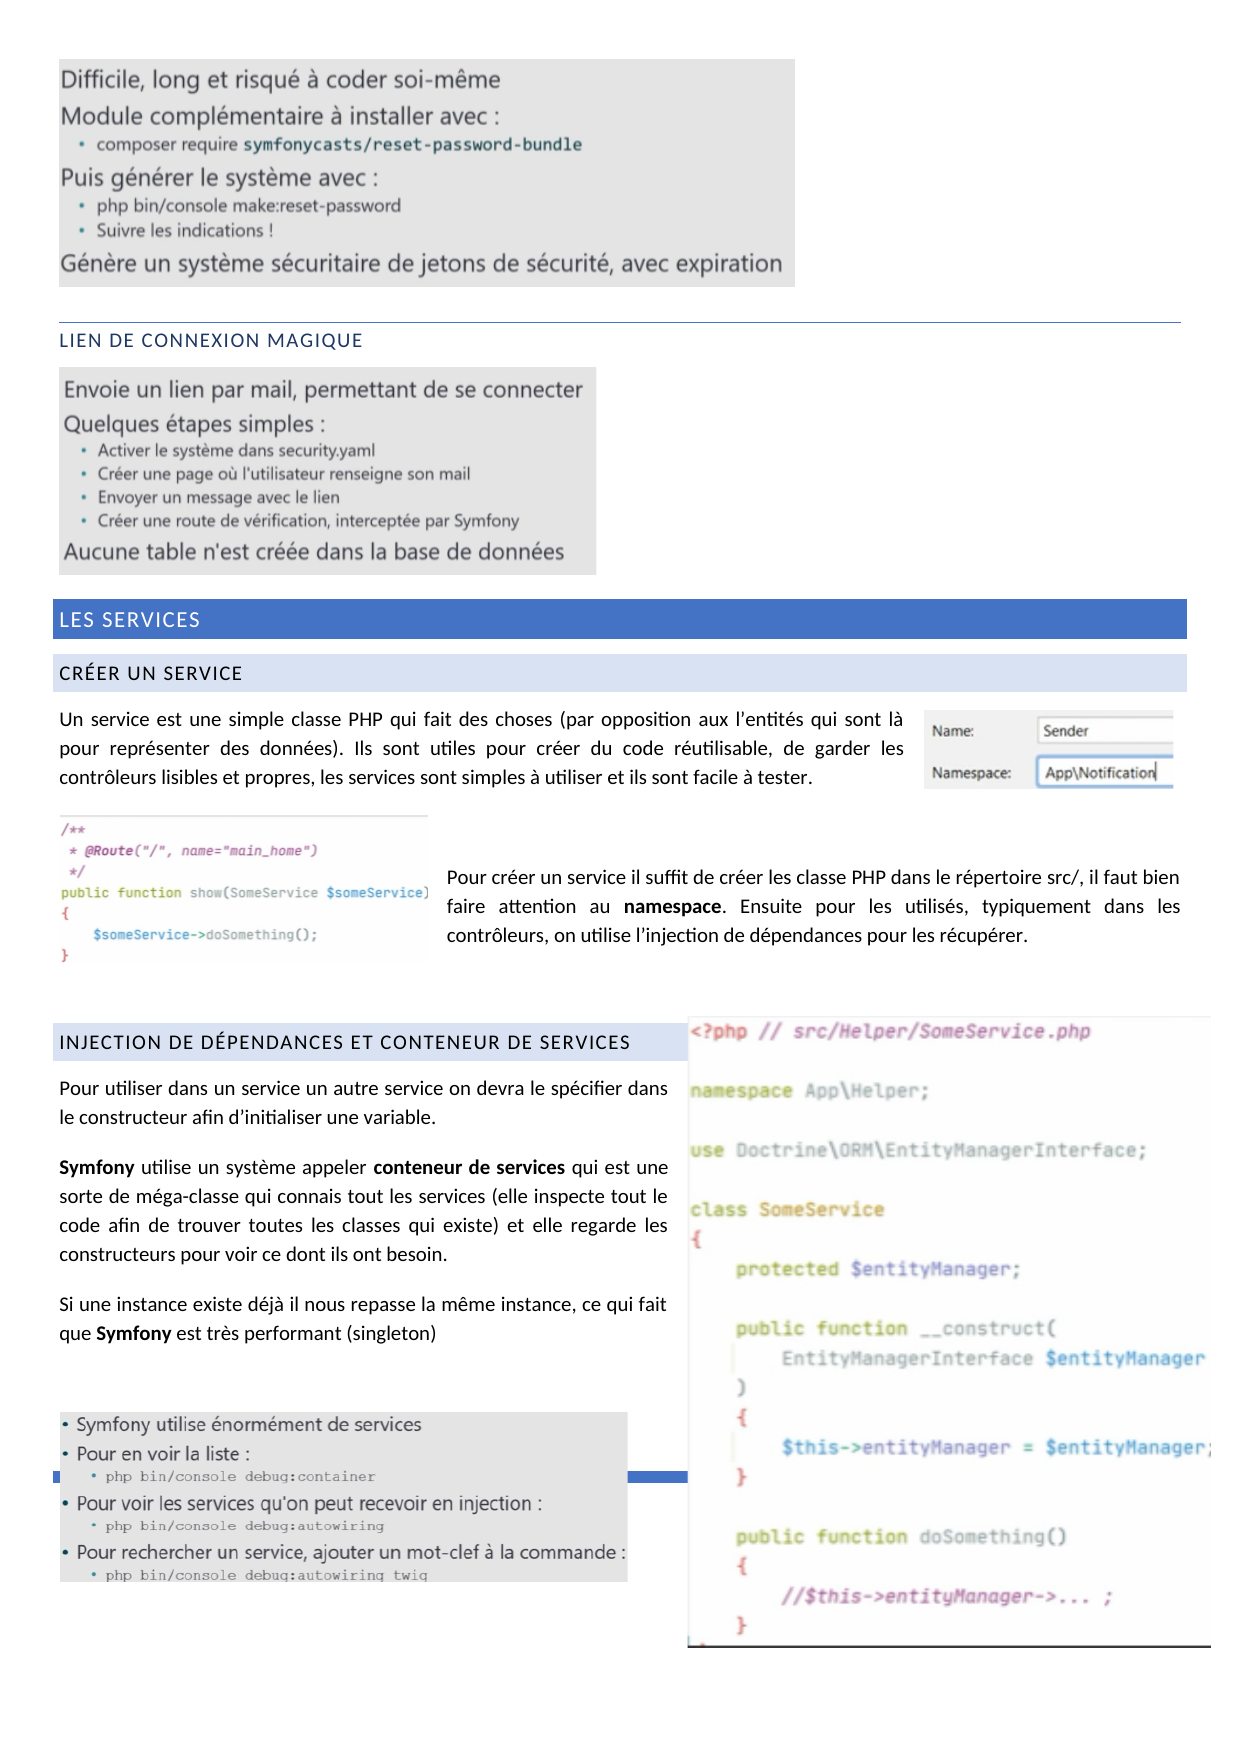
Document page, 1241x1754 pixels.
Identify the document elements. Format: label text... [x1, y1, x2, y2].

subtitle Injection de dépendances et conteneur de services [59, 1029, 685, 1054]
picture [685, 1016, 1211, 1644]
text Symfony utilise un système appeler conteneur de services qui est une sorte de méga-classe qui connais tout les services (elle inspecte tout le code afin de trouver toutes les classes qui existe) et elle regarde les constructeurs pour voir ce dont ils ont besoin. [59, 1154, 685, 1267]
text Un service est une simple classe PHP qui fait des choses (par opposition aux l’entités qui sont là pour représenter des données). Ils sont utiles pour créer du code réutilisable, de garder les contrôleurs lisibles et propres, les services sont simples à utiliser et ils sont facile à tester. [59, 706, 1181, 790]
subtitle Les services [59, 605, 1181, 633]
picture [59, 59, 795, 287]
picture [59, 1412, 628, 1581]
text Pour utiliser dans un service un autre service on devra le spécifier dans le constructeur afin d’initialiser une variable. [59, 1075, 685, 1129]
subtitle Lien de connexion magique [59, 323, 1181, 353]
picture [59, 815, 428, 963]
text Si une instance existe déjà il nous repasse la même instance, ce qui fait que Symfony est très performant (singleton) [59, 1291, 685, 1346]
subtitle Créer un service [59, 660, 1181, 686]
picture [59, 367, 597, 575]
picture [923, 710, 1173, 788]
text Pour créer un service il suffit de créer les classe PHP dans le répertoire src/, il faut bien faire attention au namespace. Ensuite pour les utilisés, typiquement dans les contrôleurs, on utilise l’injection de dépendances pour les récupérer. [428, 864, 1181, 948]
